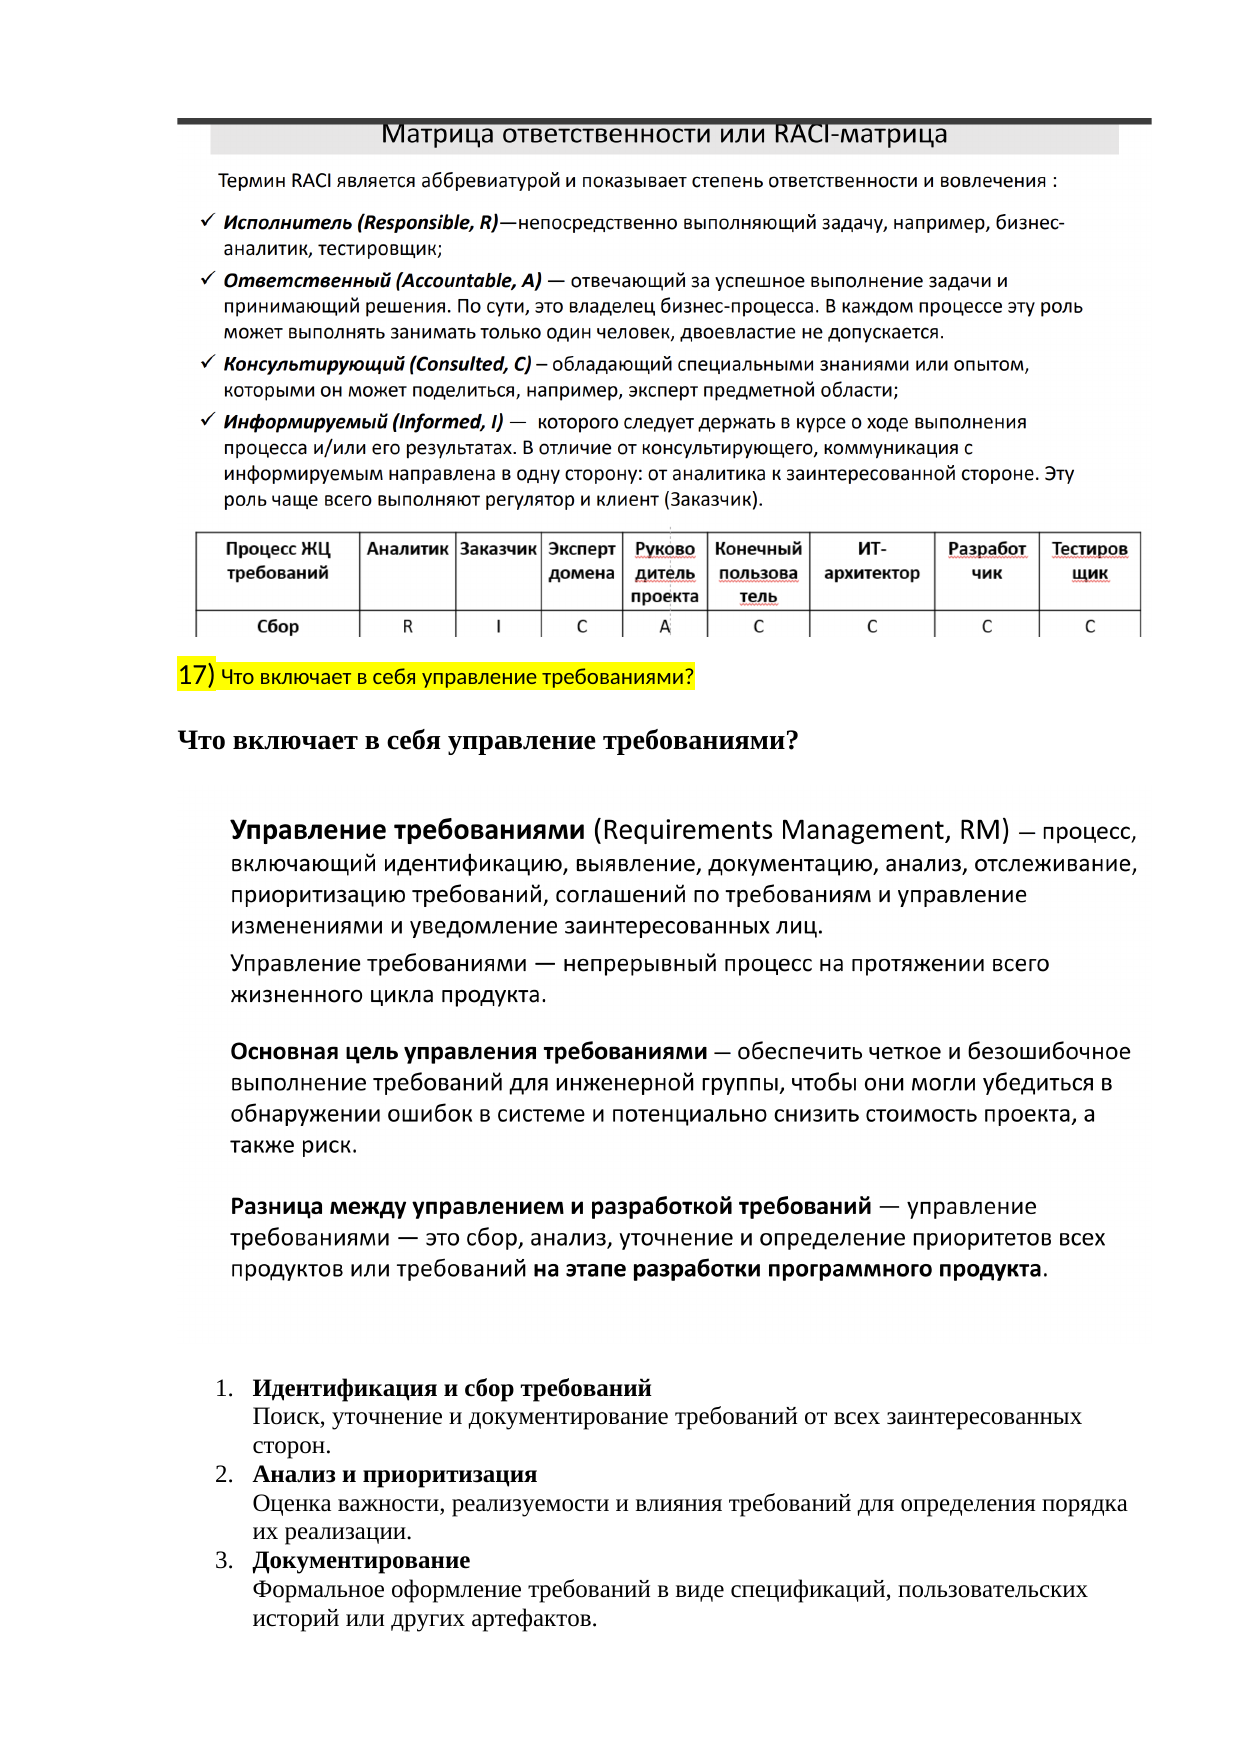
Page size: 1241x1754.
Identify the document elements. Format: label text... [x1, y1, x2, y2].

list Анализ и приоритизация Оценка важности, реализуемости и влияния требований для определения порядка их реализации. [215, 1459, 1152, 1545]
text Что включает в себя управление требованиями? [177, 723, 1152, 756]
list Документирование Формальное оформление требований в виде спецификаций, пользовательских историй или других артефактов. [215, 1545, 1152, 1631]
text 17) Что включает в себя управление требованиями? [216, 656, 1152, 691]
picture [177, 785, 1152, 1344]
picture [177, 118, 1152, 637]
list Идентификация и сбор требований Поиск, уточнение и документирование требований от всех заинтересованных сторон. [215, 1373, 1152, 1459]
